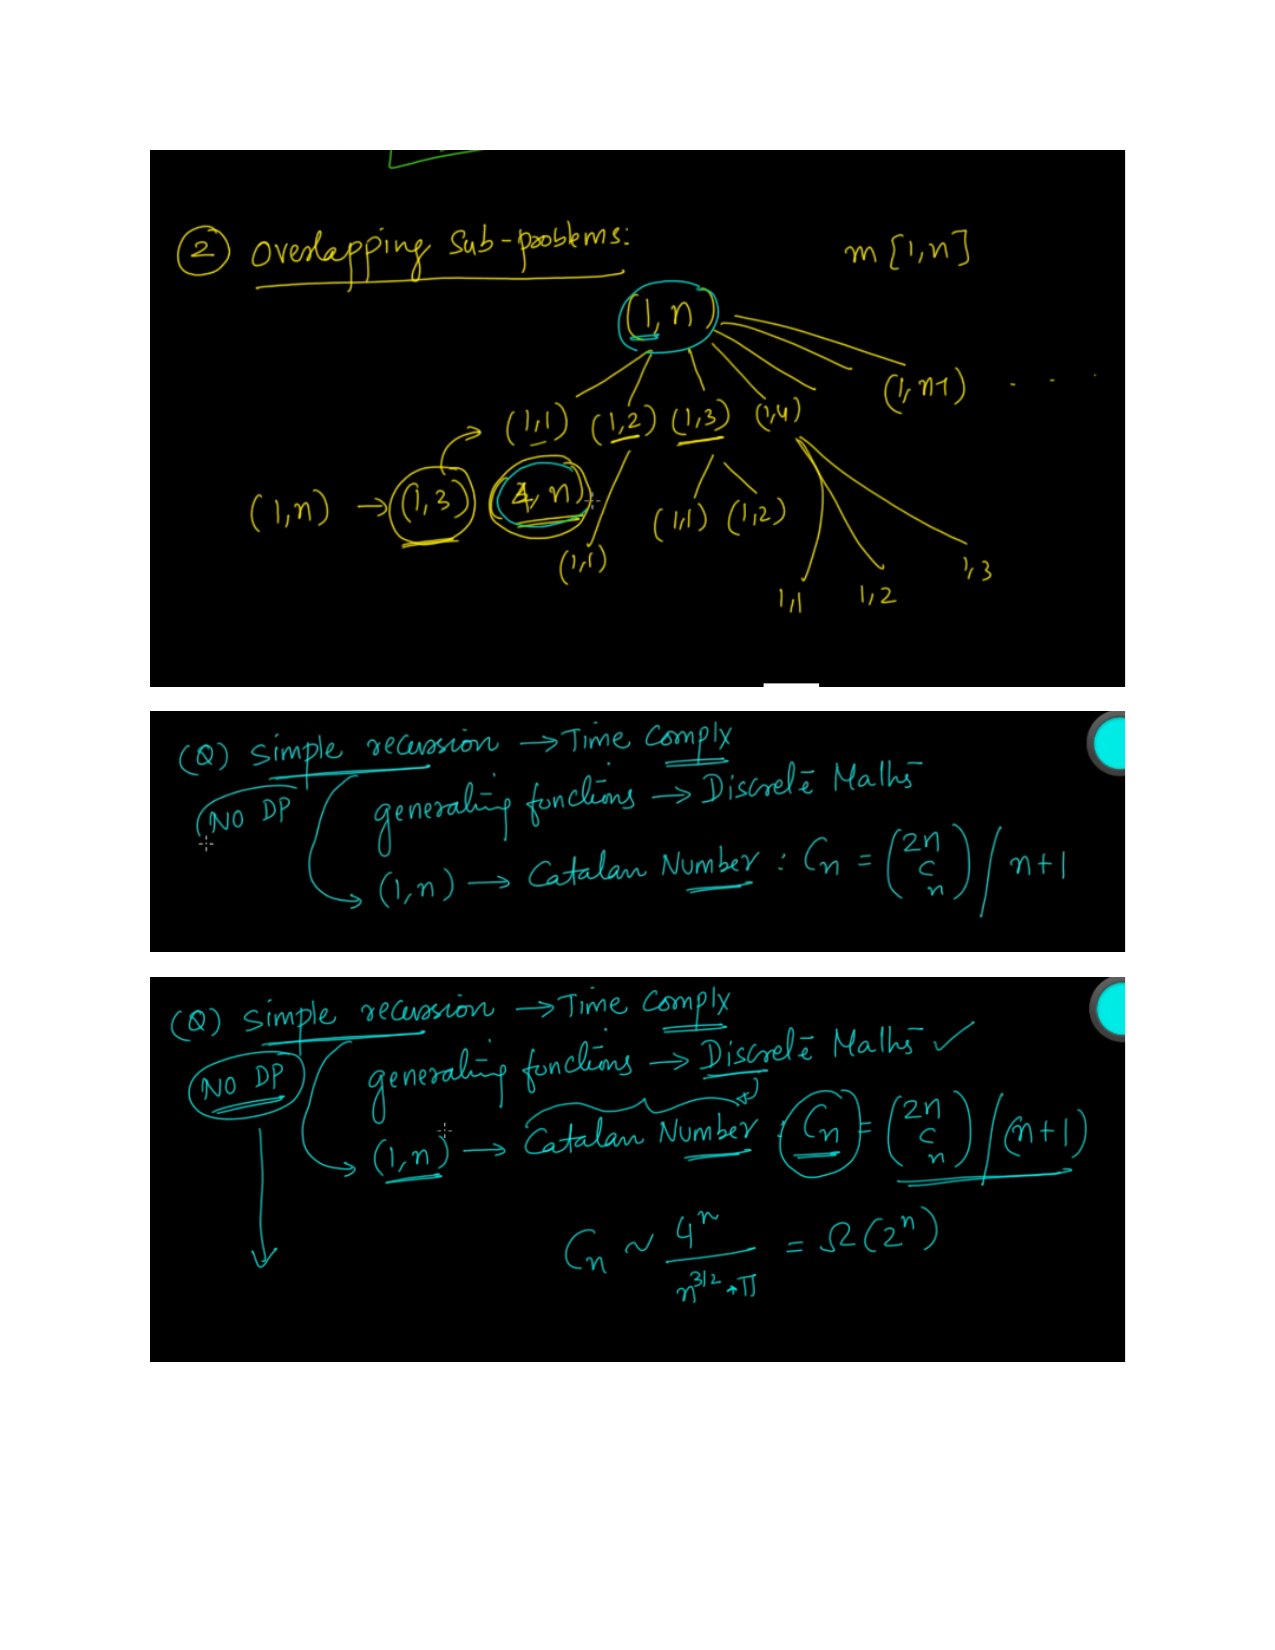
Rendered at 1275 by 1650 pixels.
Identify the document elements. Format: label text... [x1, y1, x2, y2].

picture [150, 150, 1125, 706]
picture [150, 922, 1125, 1459]
text These are the resultant mtrix that we will be getting by getting the optimal k value which minimizes the [150, 869, 1125, 897]
text Here in the above screenshot, i=j means there is only one matrix. So we are multiply the matrix with anyone else as there is only one matrix. That’s why the cost is 0 here. [150, 731, 1125, 791]
text Pj-1PkPj is the cost of multiplication of the resultant matrix that we get from m[i,k] and m[k+1,j]. [150, 816, 1125, 844]
